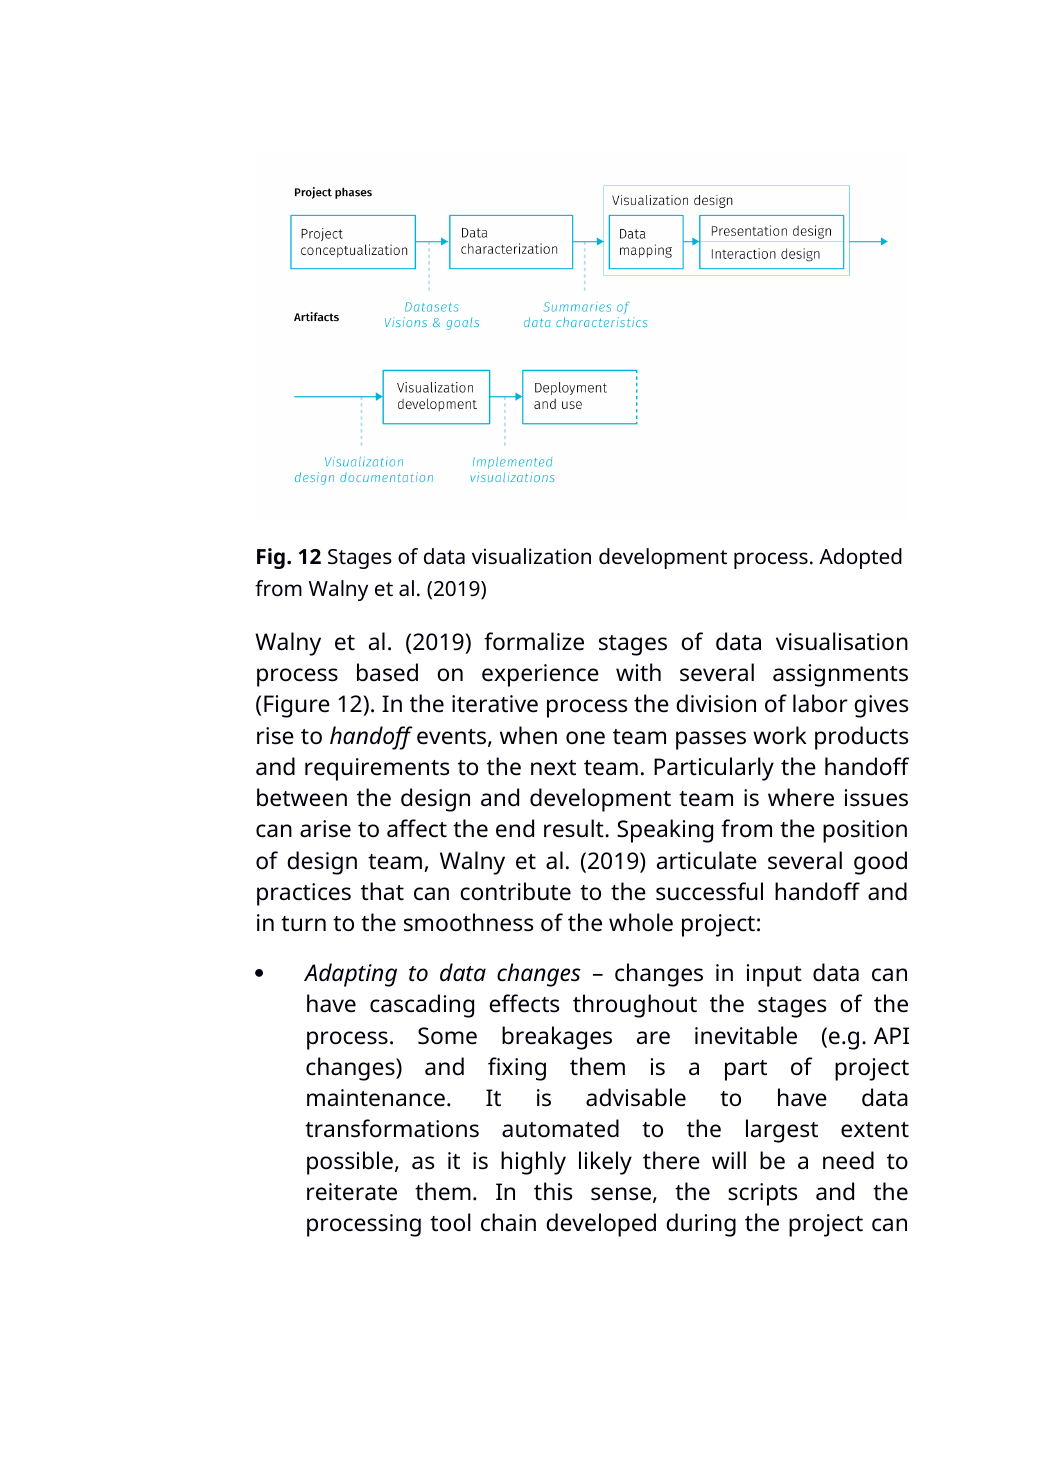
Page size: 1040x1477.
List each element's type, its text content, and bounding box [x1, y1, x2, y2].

text Fig. 12 Stages of data visualization development process. Adopted from Walny et al. (2019) [255, 542, 910, 603]
text Walny et al. (2019) formalize stages of data visualisation process based on experience with several assignments (Figure 12). In the iterative process the division of labor gives rise to handoff events, when one team passes work products and requirements to the next team. Particularly the handoff between the design and development team is where issues can arise to affect the end result. Speaking from the position of design team, Walny et al. (2019) articulate several good practices that can contribute to the successful handoff and in turn to the smoothness of the whole project: [255, 626, 910, 938]
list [255, 957, 910, 1238]
picture [255, 150, 910, 521]
